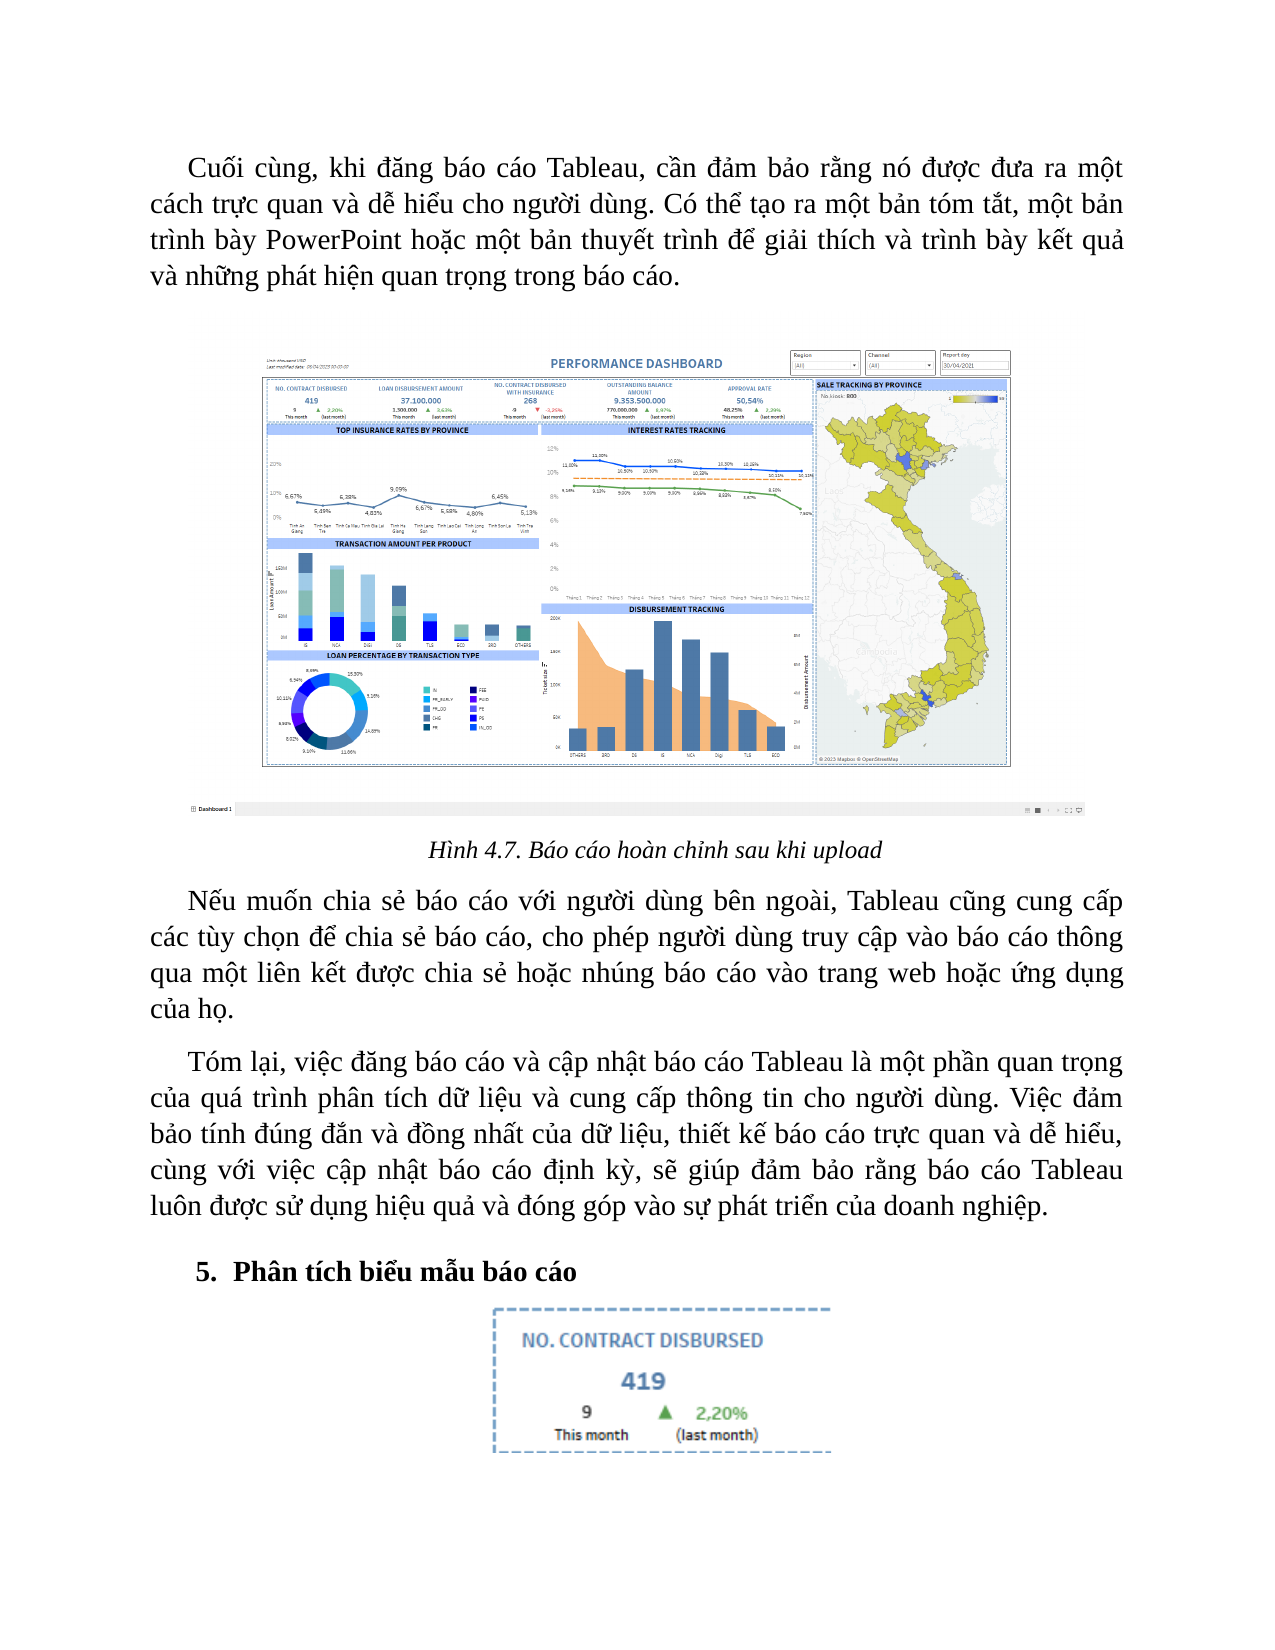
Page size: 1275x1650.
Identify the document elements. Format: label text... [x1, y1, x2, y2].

text Tóm lại, việc đăng báo cáo và cập nhật báo cáo Tableau là một phần quan trọng của quá trình phân tích dữ liệu và cung cấp thông tin cho người dùng. Việc đảm bảo tính đúng đắn và đồng nhất của dữ liệu, thiết kế báo cáo trực quan và dễ hiểu, cùng với việc cập nhật báo cáo định kỳ, sẽ giúp đảm bảo rằng báo cáo Tableau luôn được sử dụng hiệu quả và đóng góp vào sự phát triển của doanh nghiệp. [150, 1044, 1125, 1222]
picture [187, 311, 1085, 816]
list Phân tích biểu mẫu báo cáo [195, 1254, 1125, 1287]
text Nếu muốn chia sẻ báo cáo với người dùng bên ngoài, Tableau cũng cung cấp các tùy chọn để chia sẻ báo cáo, cho phép người dùng truy cập vào báo cáo thông qua một liên kết được chia sẻ hoặc nhúng báo cáo vào trang web hoặc ứng dụng của họ. [150, 883, 1125, 1024]
text Cuối cùng, khi đăng báo cáo Tableau, cần đảm bảo rằng nó được đưa ra một cách trực quan và dễ hiểu cho người dùng. Có thể tạo ra một bản tóm tắt, một bản trình bày PowerPoint hoặc một bản thuyết trình để giải thích và trình bày kết quả và những phát hiện quan trọng trong báo cáo. [150, 150, 1125, 292]
text Hình 4.7. Báo cáo hoàn chỉnh sau khi upload [150, 835, 1125, 864]
picture [489, 1305, 832, 1453]
